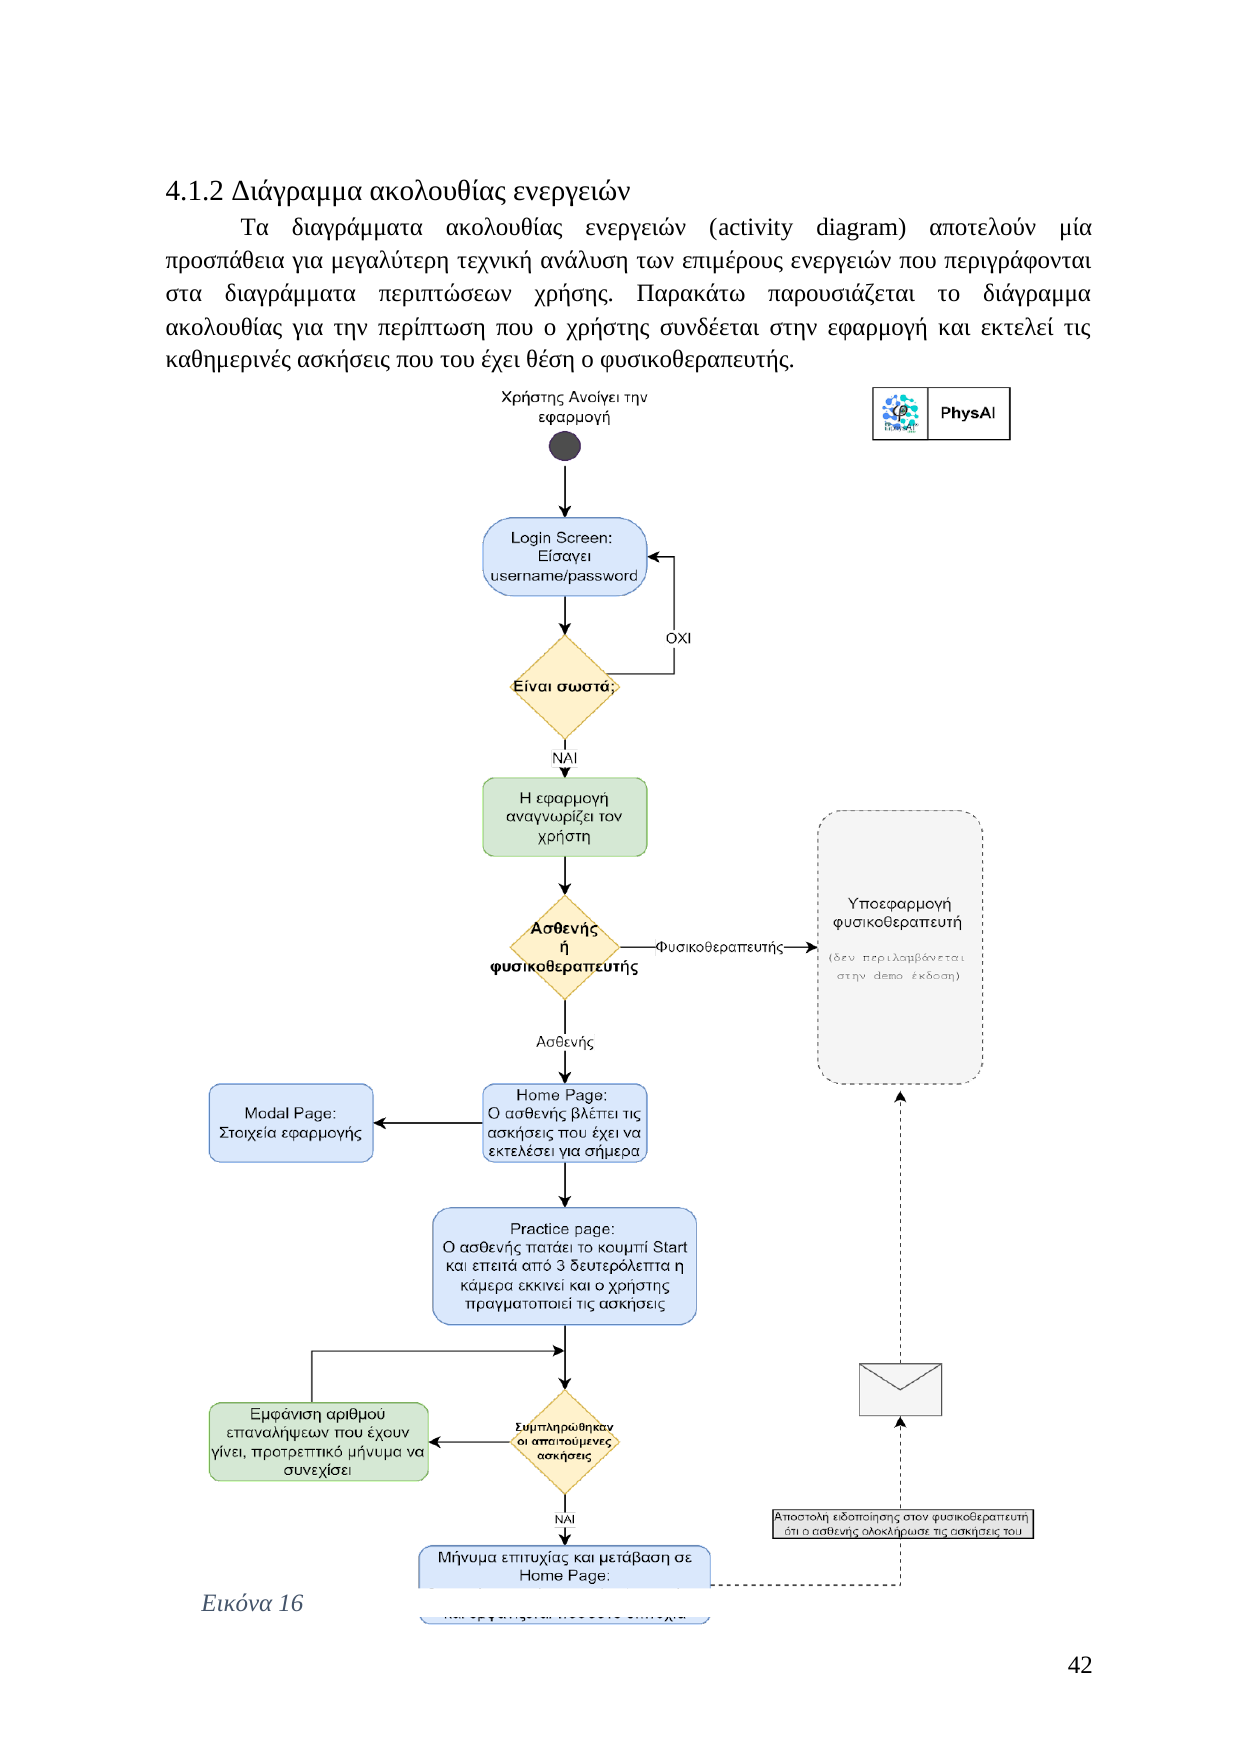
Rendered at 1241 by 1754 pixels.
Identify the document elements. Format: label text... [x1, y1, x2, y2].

picture [201, 380, 1039, 1588]
picture [201, 1617, 1039, 1631]
text Τα διαγράμματα ακολουθίας ενεργειών (activity diagram) αποτελούν μία προσπάθεια για μεγαλύτερη τεχνική ανάλυση των επιμέρους ενεργειών που περιγράφονται στα διαγράμματα περιπτώσεων χρήσης. Παρακάτω παρουσιάζεται το διάγραμμα ακολουθίας για την περίπτωση που ο χρήστης συνδέεται στην εφαρμογή και εκτελεί τις καθημερινές ασκήσεις που του έχει θέση ο φυσικοθεραπευτής. [165, 212, 1092, 373]
subtitle 4.1.2 Διάγραμμα ακολουθίας ενεργειών [165, 173, 1092, 206]
